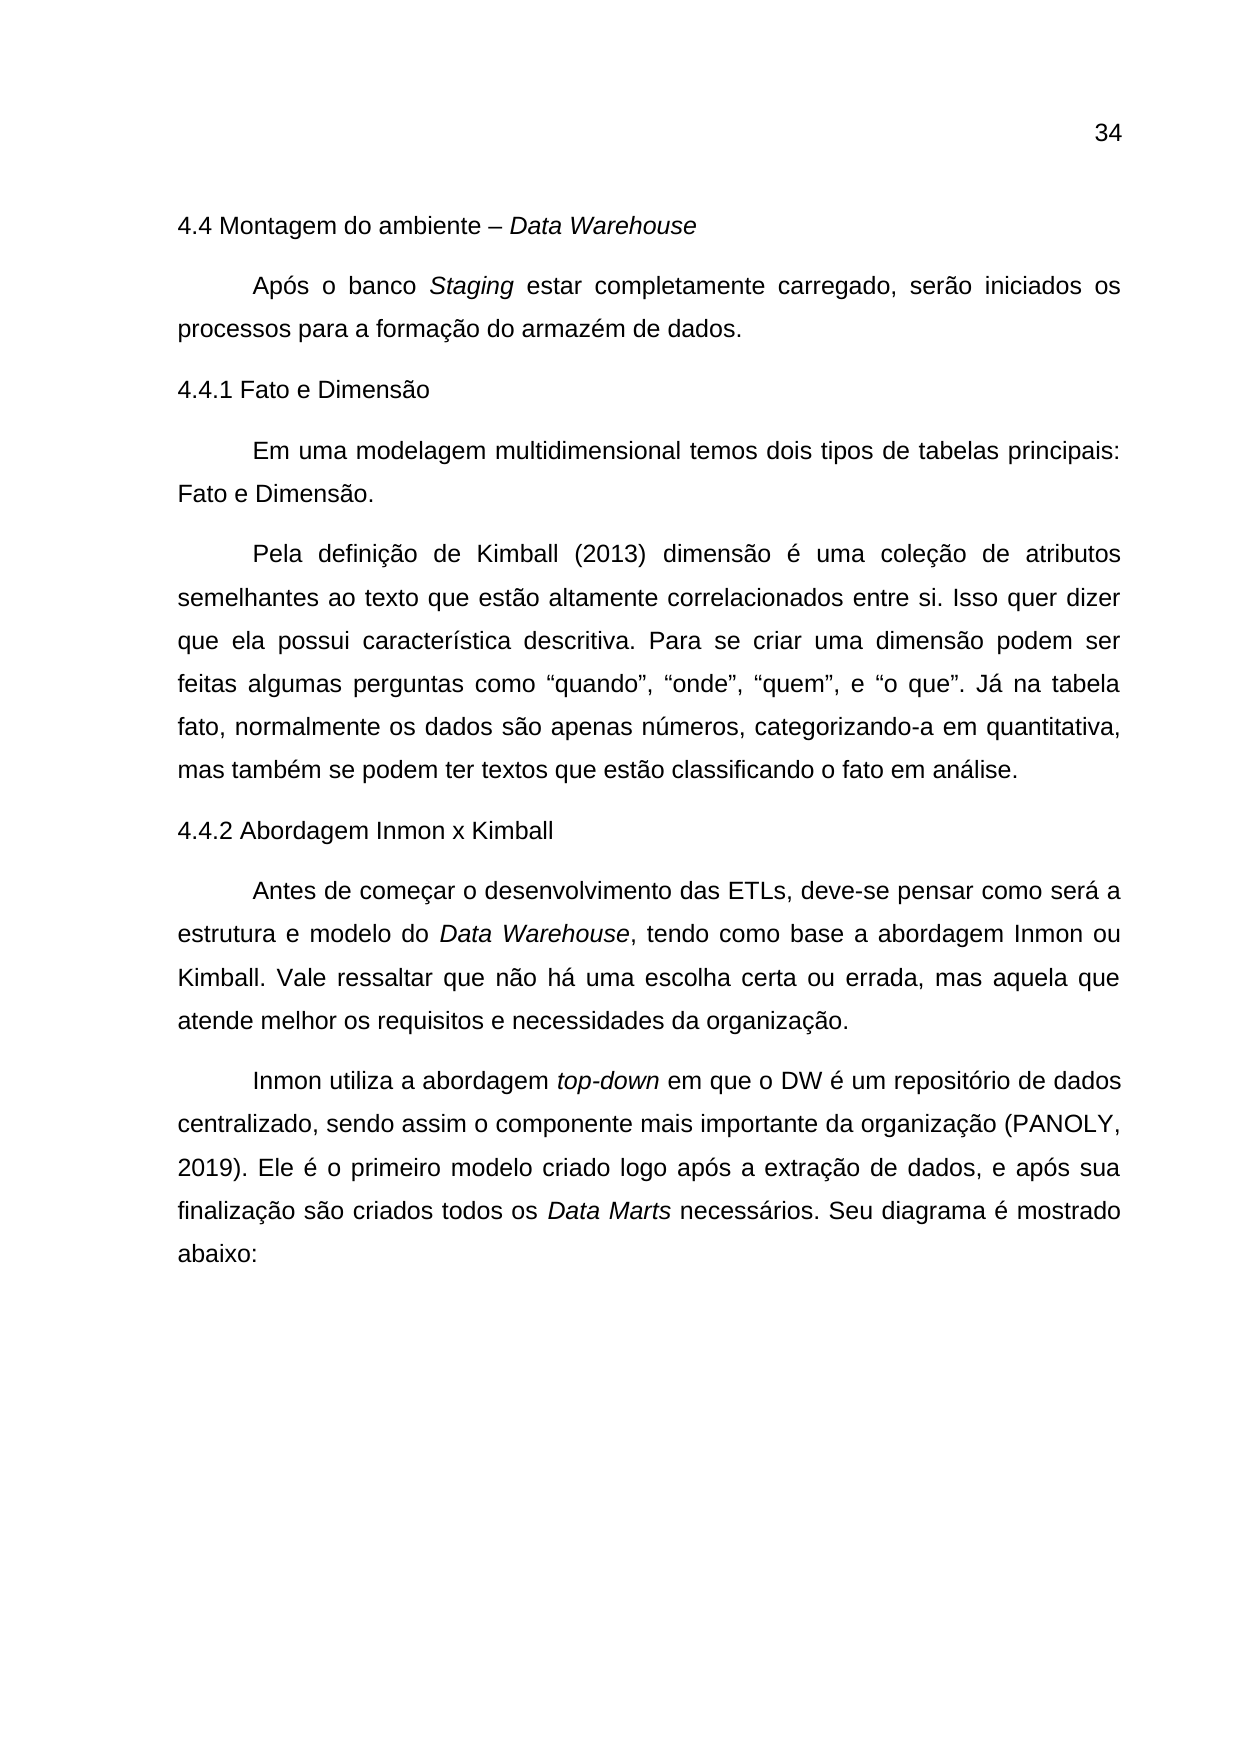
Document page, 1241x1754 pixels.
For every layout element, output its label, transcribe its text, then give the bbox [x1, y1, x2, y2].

text Antes de começar o desenvolvimento das ETLs, deve-se pensar como será a estrutura e modelo do Data Warehouse, tendo como base a abordagem Inmon ou Kimball. Vale ressaltar que não há uma escolha certa ou errada, mas aquela que atende melhor os requisitos e necessidades da organização. [177, 876, 1122, 1034]
text Inmon utiliza a abordagem top-down em que o DW é um repositório de dados centralizado, sendo assim o componente mais importante da organização (PANOLY, 2019). Ele é o primeiro modelo criado logo após a extração de dados, e após sua finalização são criados todos os Data Marts necessários. Seu diagrama é mostrado abaixo: [177, 1066, 1122, 1267]
subtitle 4.4.2 Abordagem Inmon x Kimball [177, 816, 1122, 844]
subtitle 4.4 Montagem do ambiente – Data Warehouse [177, 211, 1122, 239]
text Em uma modelagem multidimensional temos dois tipos de tabelas principais: Fato e Dimensão. [177, 436, 1122, 507]
text Após o banco Staging estar completamente carregado, serão iniciados os processos para a formação do armazém de dados. [177, 271, 1122, 343]
text Pela definição de Kimball (2013) dimensão é uma coleção de atributos semelhantes ao texto que estão altamente correlacionados entre si. Isso quer dizer que ela possui característica descritiva. Para se criar uma dimensão podem ser feitas algumas perguntas como “quando”, “onde”, “quem”, e “o que”. Já na tabela fato, normalmente os dados são apenas números, categorizando-a em quantitativa, mas também se podem ter textos que estão classificando o fato em análise. [177, 539, 1122, 784]
subtitle 4.4.1 Fato e Dimensão [177, 375, 1122, 404]
